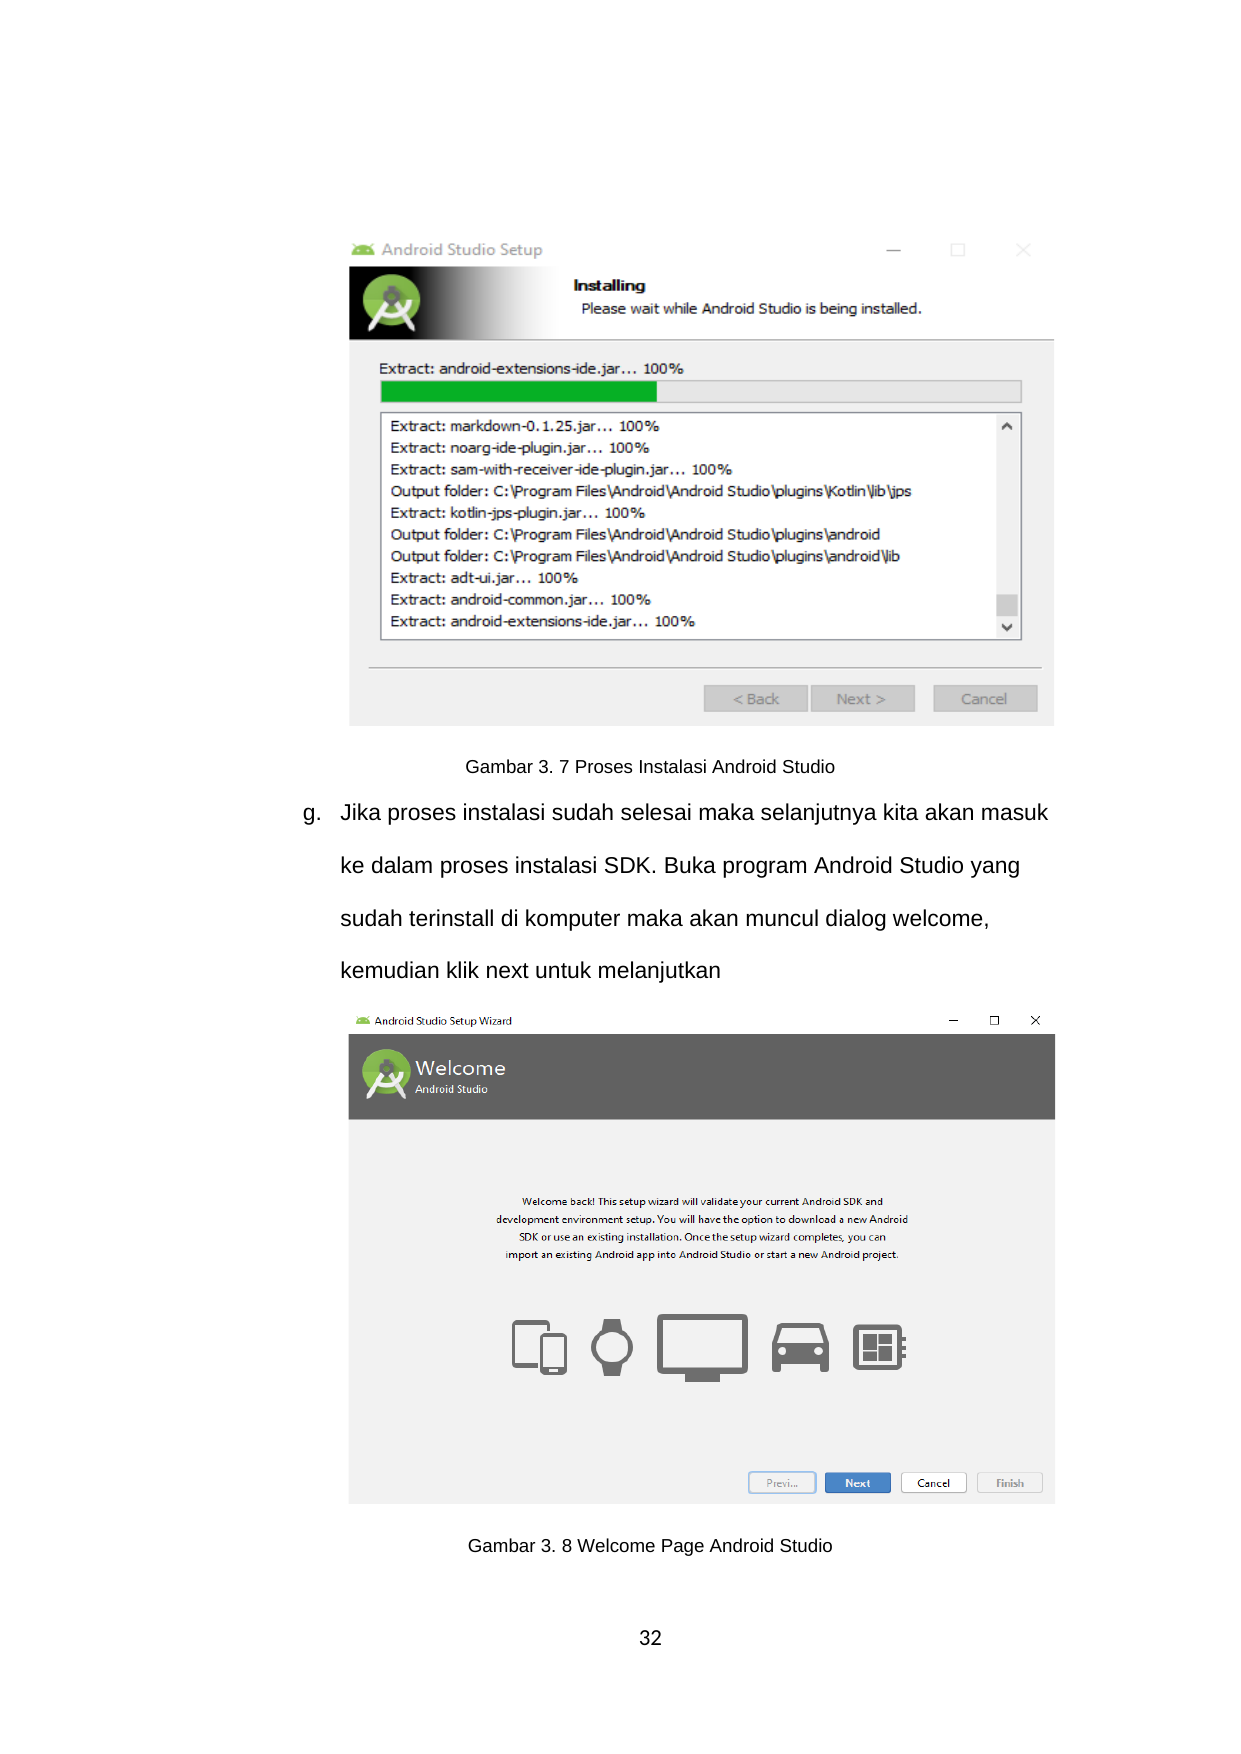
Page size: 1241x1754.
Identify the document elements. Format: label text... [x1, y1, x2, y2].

list Jika proses instalasi sudah selesai maka selanjutnya kita akan masuk ke dalam proses instalasi SDK. Buka program Android Studio yang sudah terinstall di komputer maka akan muncul dialog welcome, kemudian klik next untuk melanjutkan [303, 799, 1063, 984]
text Gambar 3. 7 Proses Instalasi Android Studio [237, 756, 1063, 778]
picture [349, 237, 1055, 726]
text Gambar 3. 8 Welcome Page Android Studio [237, 1535, 1063, 1556]
picture [348, 1010, 1056, 1504]
